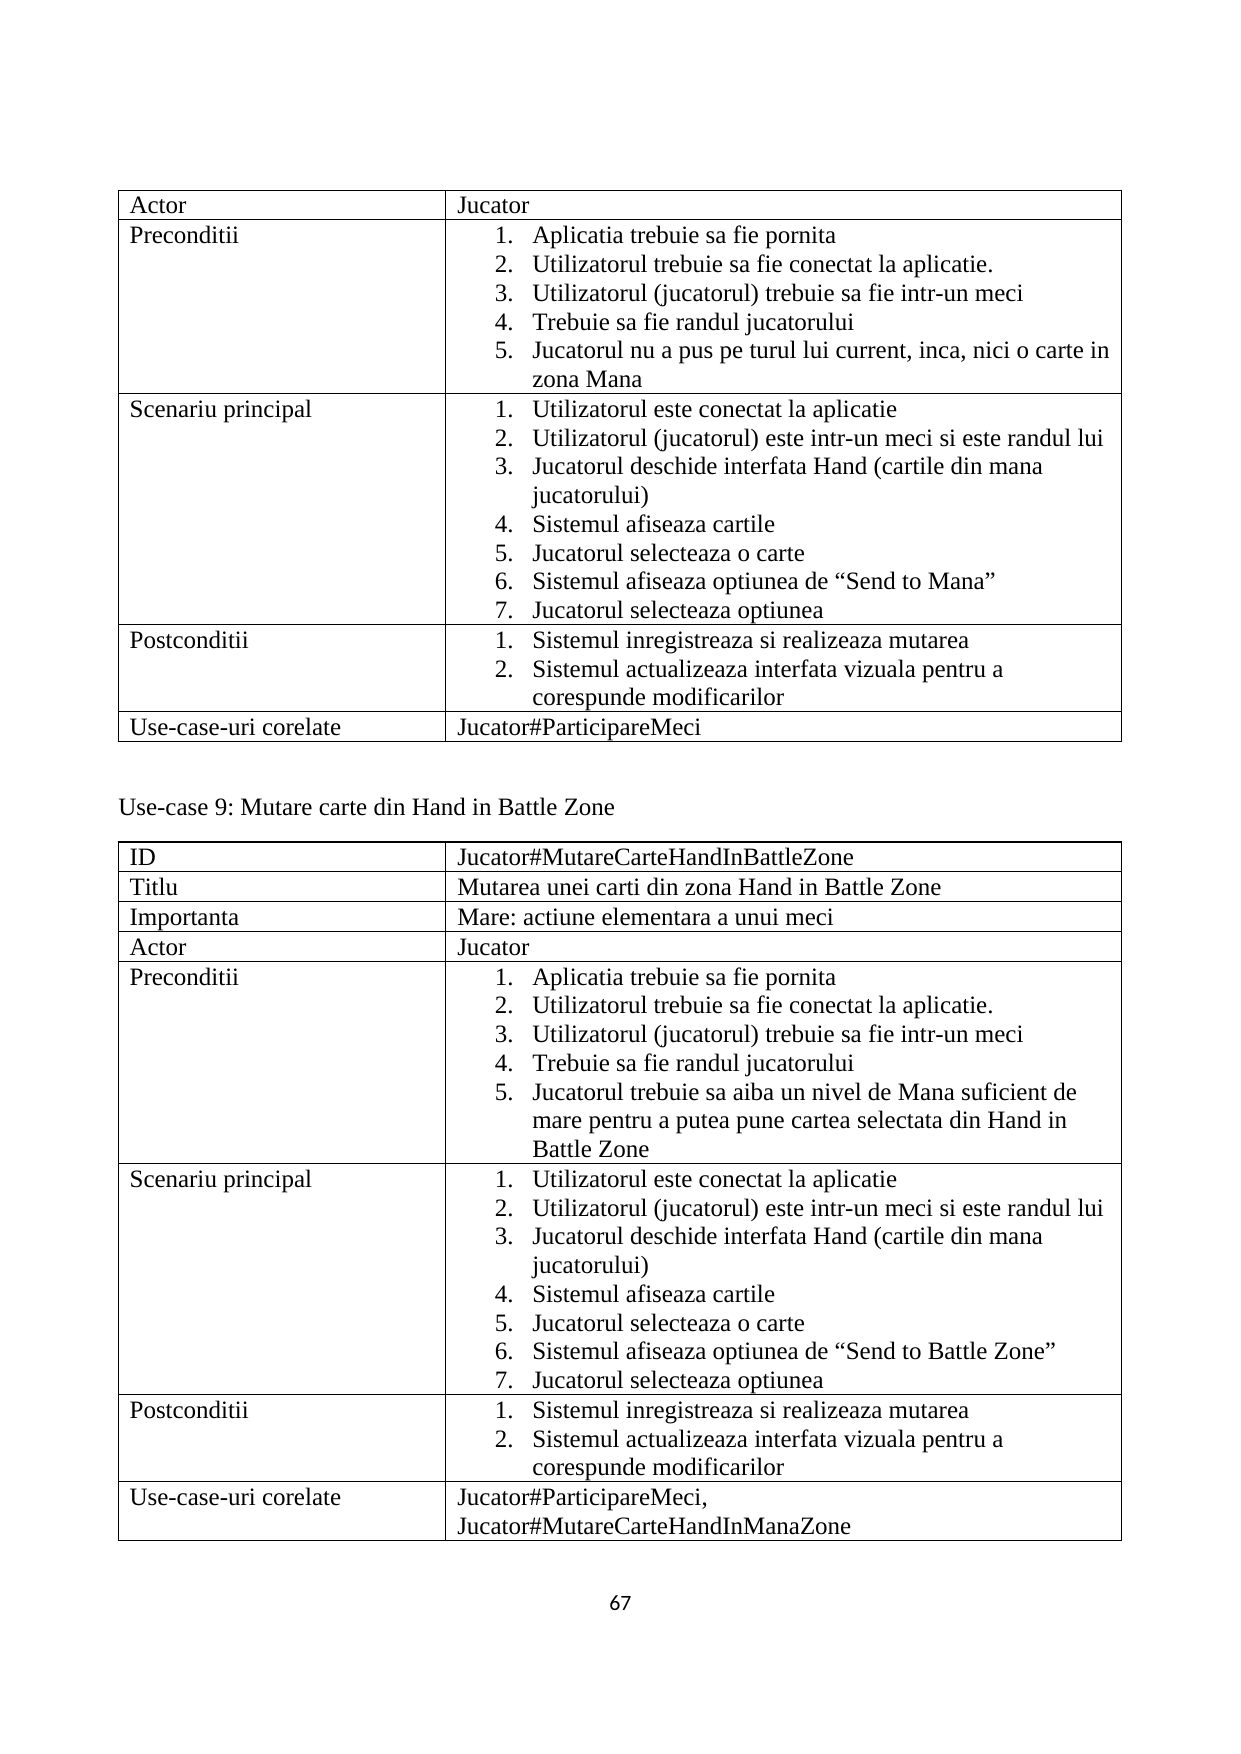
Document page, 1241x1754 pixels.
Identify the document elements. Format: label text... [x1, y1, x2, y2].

table_cell Importanta [119, 902, 445, 931]
table_header Jucator#MutareCarteHandInBattleZone [446, 843, 1121, 871]
table_cell Aplicatia trebuie sa fie pornita Utilizatorul trebuie sa fie conectat la aplicatie. Utilizatorul (jucatorul) trebuie sa fie intr-un meci Trebuie sa fie randul jucatorului Jucatorul nu a pus pe turul lui current, inca, nici o carte in zona Mana [446, 220, 1121, 393]
table_cell Titlu [119, 872, 445, 901]
table_cell Utilizatorul este conectat la aplicatie Utilizatorul (jucatorul) este intr-un meci si este randul lui Jucatorul deschide interfata Hand (cartile din mana jucatorului) Sistemul afiseaza cartile Jucatorul selecteaza o carte Sistemul afiseaza optiunea de “Send to Mana” Jucatorul selecteaza optiunea [446, 394, 1121, 624]
table_cell Scenariu principal [119, 394, 445, 624]
table_cell Mare: actiune elementara a unui meci [446, 902, 1121, 931]
table_header ID [119, 843, 445, 871]
table_cell Use-case-uri corelate [119, 1482, 445, 1540]
table_cell Jucator#ParticipareMeci [446, 712, 1121, 741]
table_cell Use-case-uri corelate [119, 712, 445, 741]
text Use-case 9: Mutare carte din Hand in Battle Zone [118, 792, 1122, 821]
table_cell Preconditii [119, 962, 445, 1163]
table_cell Aplicatia trebuie sa fie pornita Utilizatorul trebuie sa fie conectat la aplicatie. Utilizatorul (jucatorul) trebuie sa fie intr-un meci Trebuie sa fie randul jucatorului Jucatorul trebuie sa aiba un nivel de Mana suficient de mare pentru a putea pune cartea selectata din Hand in Battle Zone [446, 962, 1121, 1163]
table_cell Postconditii [119, 1395, 445, 1481]
table_cell Actor [119, 932, 445, 961]
table_cell Actor [119, 191, 445, 219]
table_cell Utilizatorul este conectat la aplicatie Utilizatorul (jucatorul) este intr-un meci si este randul lui Jucatorul deschide interfata Hand (cartile din mana jucatorului) Sistemul afiseaza cartile Jucatorul selecteaza o carte Sistemul afiseaza optiunea de “Send to Battle Zone” Jucatorul selecteaza optiunea [446, 1164, 1121, 1394]
table_cell Jucator#ParticipareMeci, Jucator#MutareCarteHandInManaZone [446, 1482, 1121, 1540]
table_cell Scenariu principal [119, 1164, 445, 1394]
table_cell Sistemul inregistreaza si realizeaza mutarea Sistemul actualizeaza interfata vizuala pentru a corespunde modificarilor [446, 1395, 1121, 1481]
table_cell Preconditii [119, 220, 445, 393]
table_cell Jucator [446, 191, 1121, 219]
table_cell Jucator [446, 932, 1121, 961]
table_cell Mutarea unei carti din zona Hand in Battle Zone [446, 872, 1121, 901]
table_cell Postconditii [119, 625, 445, 711]
table_cell Sistemul inregistreaza si realizeaza mutarea Sistemul actualizeaza interfata vizuala pentru a corespunde modificarilor [446, 625, 1121, 711]
